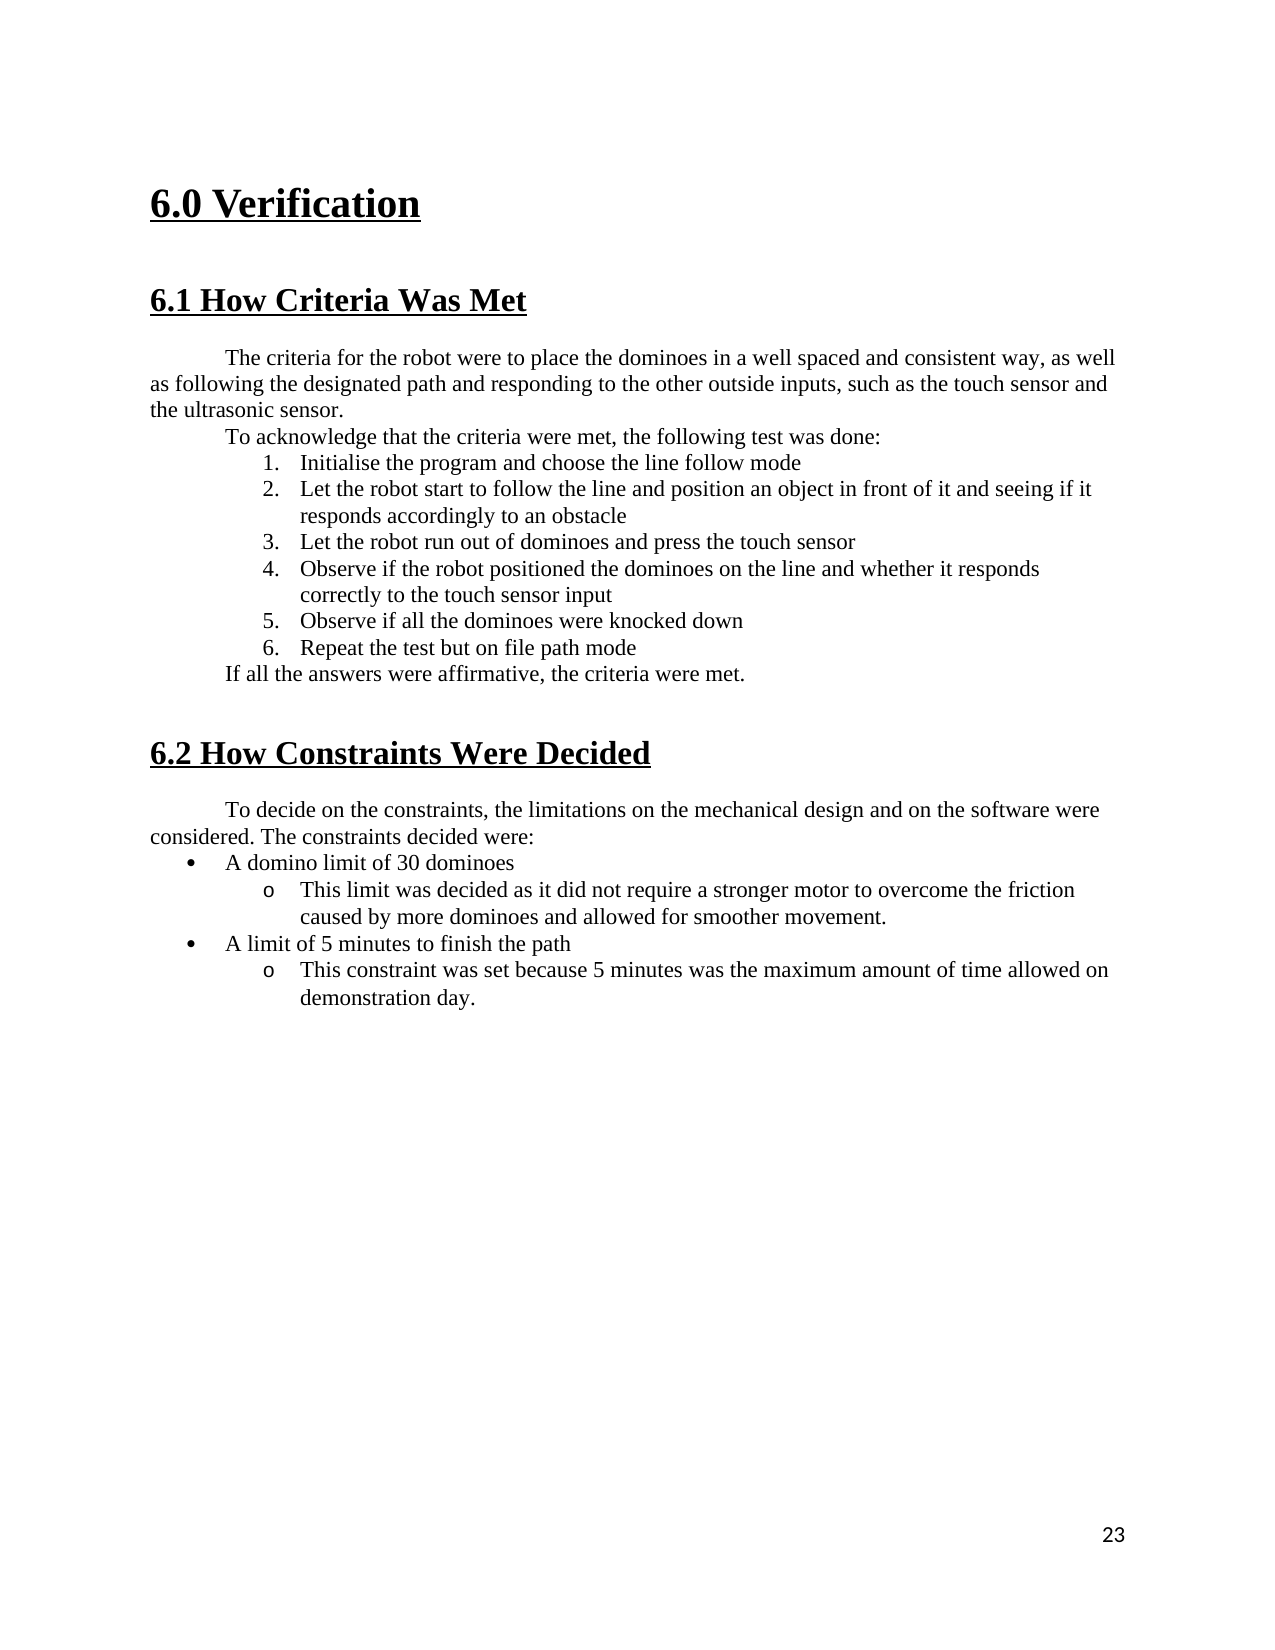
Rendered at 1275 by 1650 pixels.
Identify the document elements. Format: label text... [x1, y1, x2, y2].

list This constraint was set because 5 minutes was the maximum amount of time allowed on demonstration day. [262, 956, 1125, 1010]
list Let the robot run out of dominoes and press the touch sensor [262, 528, 1125, 554]
subtitle 6.0 Verification [150, 179, 1125, 227]
text To decide on the constraints, the limitations on the mechanical design and on the software were considered. The constraints decided were: [150, 797, 1125, 849]
list Observe if the robot positioned the dominoes on the line and whether it responds correctly to the touch sensor input [262, 554, 1125, 607]
list Initialise the program and choose the line follow mode [262, 449, 1125, 476]
text If all the answers were affirmative, the criteria were met. [150, 660, 1125, 686]
list This limit was decided as it did not require a stronger motor to overcome the friction caused by more dominoes and allowed for smoother movement. [262, 876, 1125, 929]
list Observe if all the dominoes were knocked down [262, 607, 1125, 634]
list Repeat the test but on file path mode [262, 634, 1125, 660]
text The criteria for the robot were to place the dominoes in a well spaced and consistent way, as well as following the designated path and responding to the other outside inputs, such as the touch sensor and the ultrasonic sensor. [150, 344, 1125, 423]
subtitle 6.2 How Constraints Were Decided [150, 733, 1125, 772]
list Let the robot start to follow the line and position an object in front of it and seeing if it responds accordingly to an obstacle [262, 476, 1125, 528]
list A limit of 5 minutes to finish the path [187, 929, 1125, 956]
list A domino limit of 30 dominoes [187, 849, 1125, 876]
subtitle 6.1 How Criteria Was Met [150, 252, 1125, 319]
text To acknowledge that the criteria were met, the following test was done: [150, 423, 1125, 449]
